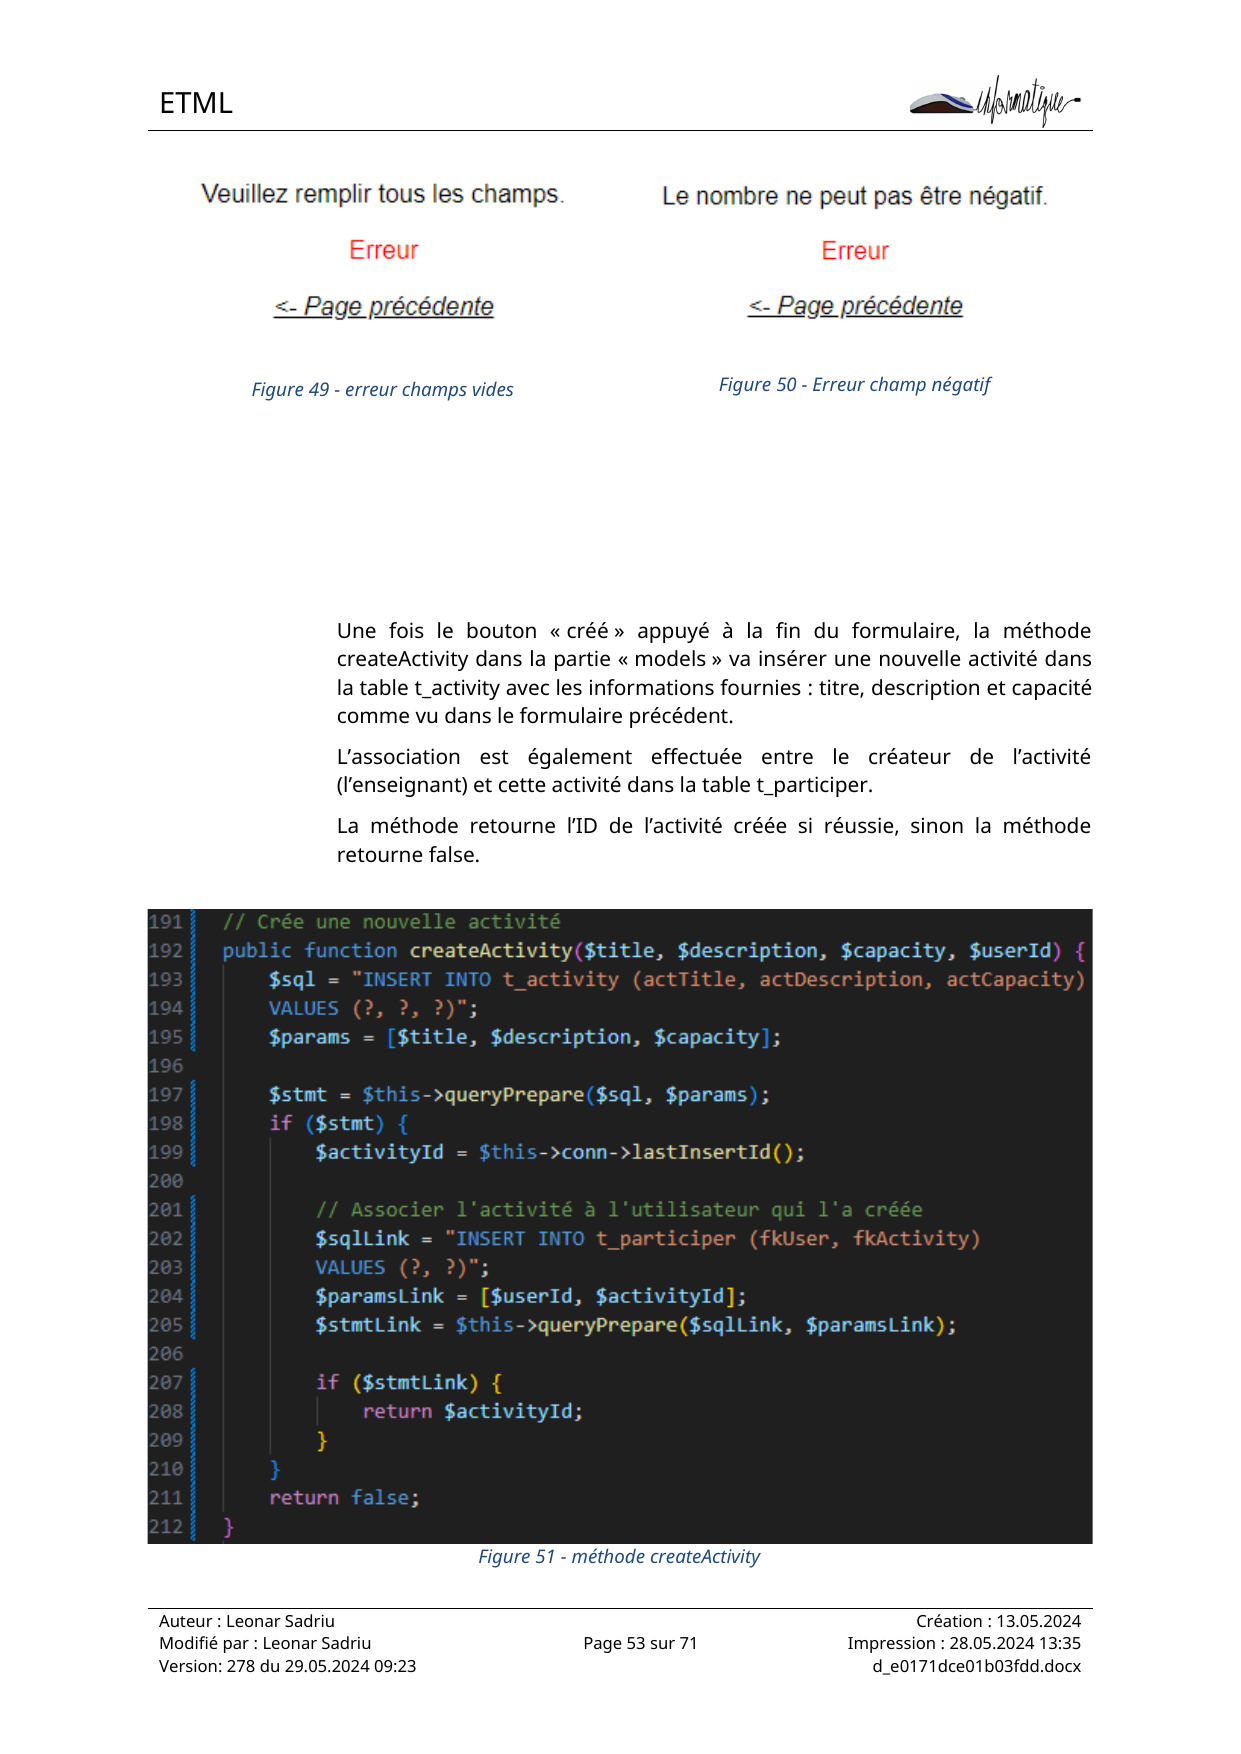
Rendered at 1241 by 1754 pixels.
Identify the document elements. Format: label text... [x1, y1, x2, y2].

text Une fois le bouton « créé » appuyé à la fin du formulaire, la méthode createActivity dans la partie « models » va insérer une nouvelle activité dans la table t_activity avec les informations fournies : titre, description et capacité comme vu dans le formulaire précédent. [337, 616, 1092, 729]
text L’association est également effectuée entre le créateur de l’activité (l’enseignant) et cette activité dans la table t_participer. [337, 742, 1092, 799]
picture [909, 75, 1082, 128]
picture [181, 159, 587, 356]
text La méthode retourne l’ID de l’activité créée si réussie, sinon la méthode retourne false. [337, 811, 1092, 868]
picture [147, 909, 1093, 1544]
picture [651, 159, 1060, 351]
